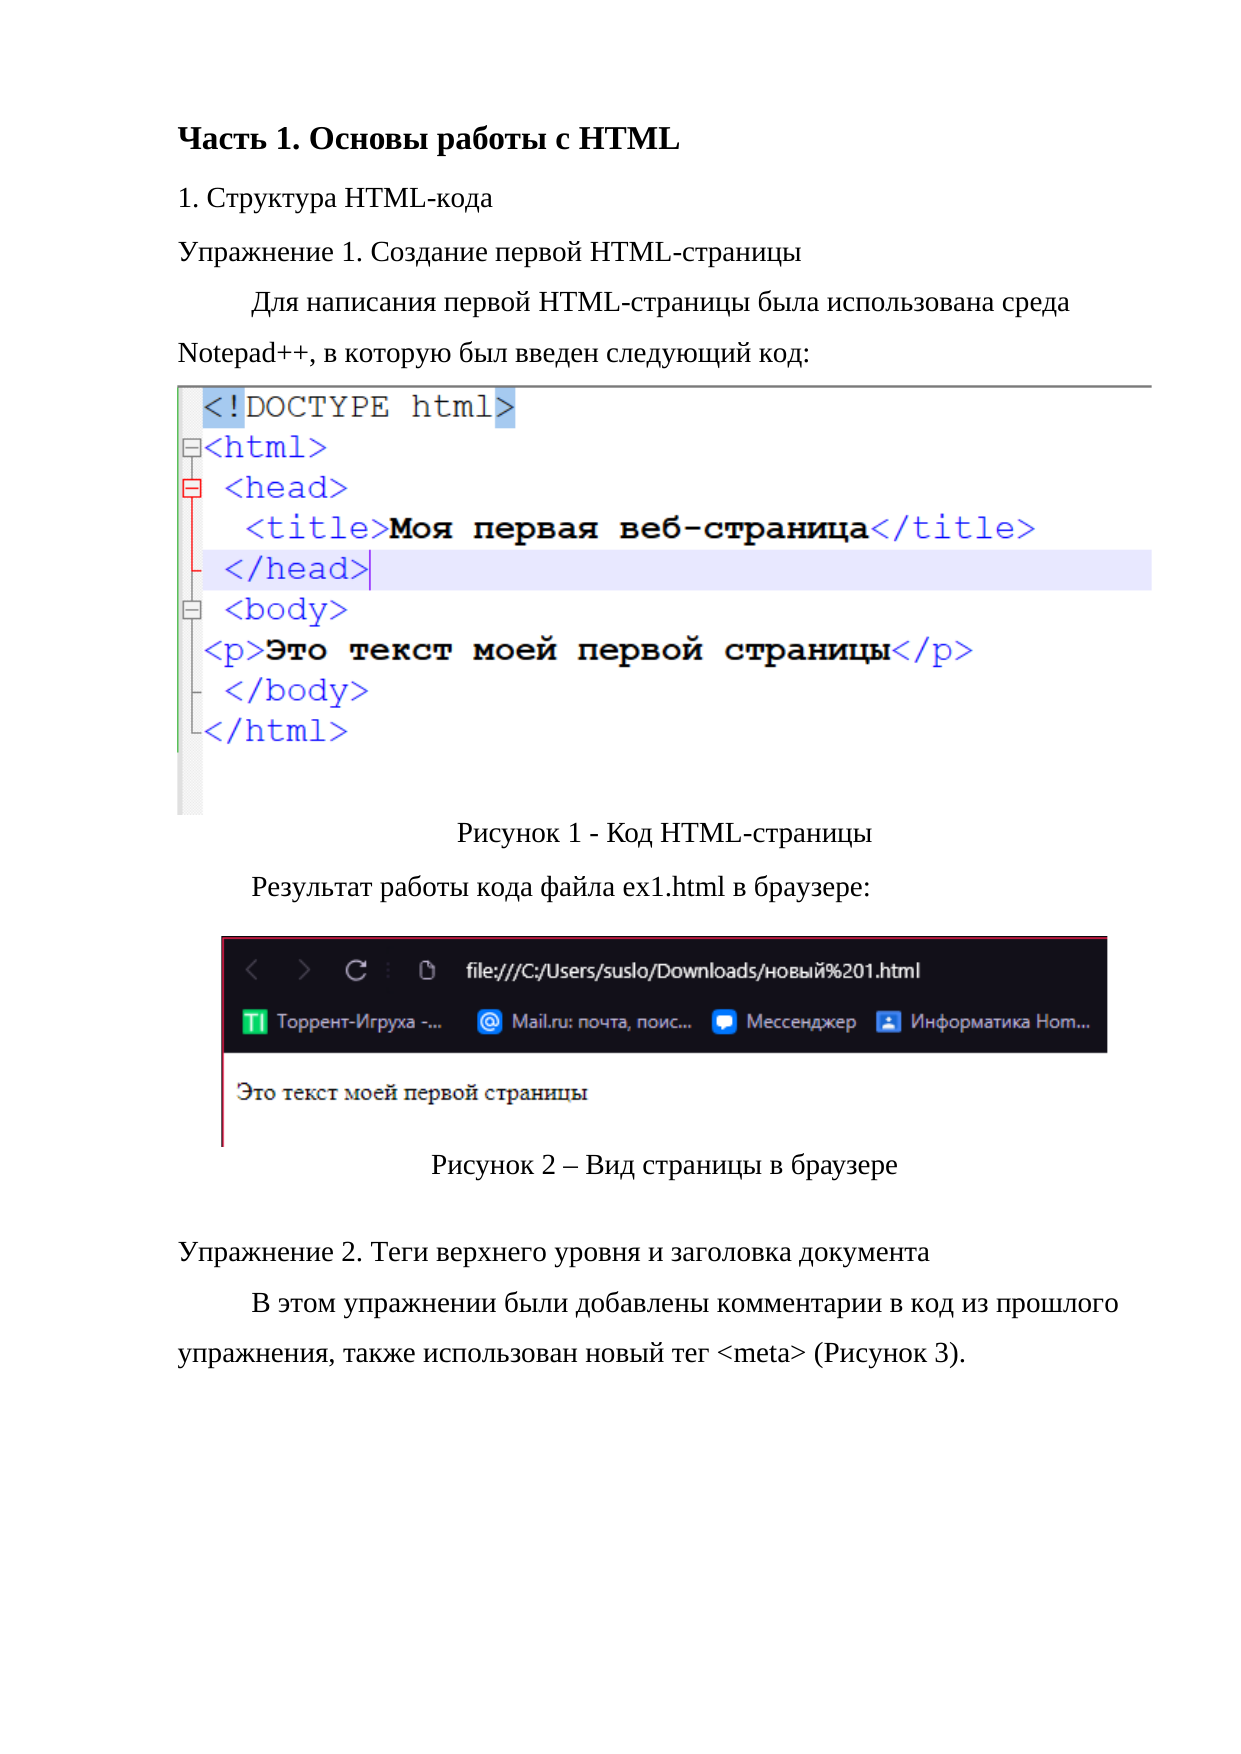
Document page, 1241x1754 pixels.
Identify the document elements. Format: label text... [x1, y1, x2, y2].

text Результат работы кода файла ex1.html в браузере: [177, 869, 1152, 903]
text Рисунок 2 – Вид страницы в браузере [177, 1147, 1152, 1181]
subtitle Упражнение 1. Создание первой HTML-страницы [177, 234, 1152, 268]
text В этом упражнении были добавлены комментарии в код из прошлого упражнения, также использован новый тег <meta> (Рисунок 3). [177, 1285, 1152, 1368]
picture [177, 385, 1152, 815]
text Рисунок 1 - Код HTML-страницы [177, 815, 1152, 848]
subtitle Упражнение 2. Теги верхнего уровня и заголовка документа [177, 1234, 1152, 1268]
subtitle Часть 1. Основы работы с HTML [177, 118, 1152, 156]
picture [221, 936, 1108, 1147]
text Для написания первой HTML-страницы была использована среда Notepad++, в которую был введен следующий код: [177, 284, 1152, 368]
subtitle 1. Структура HTML-кода [177, 180, 1152, 213]
